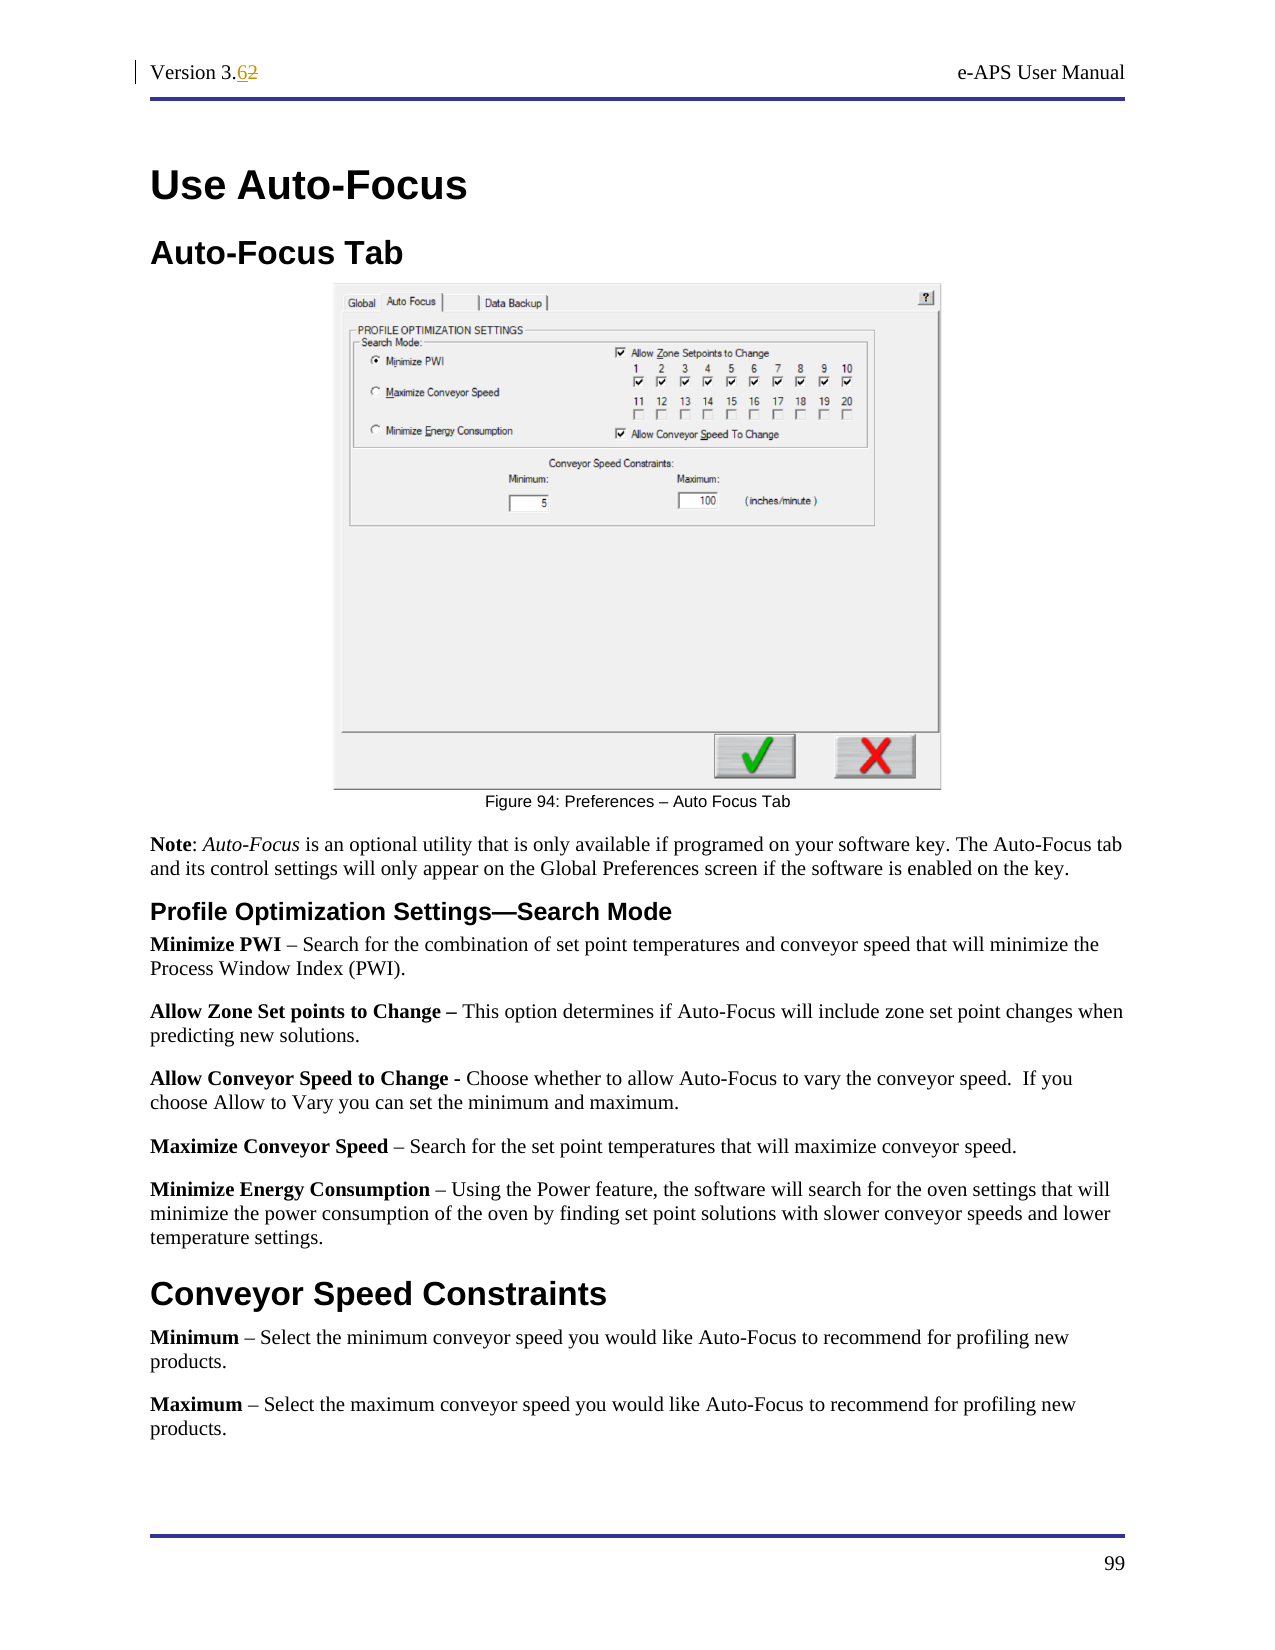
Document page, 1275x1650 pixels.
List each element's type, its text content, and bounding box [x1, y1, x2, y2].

subtitle Auto-Focus Tab [150, 233, 1125, 271]
text Allow Zone Set points to Change – This option determines if Auto-Focus will include zone set point changes when predicting new solutions. [150, 999, 1125, 1047]
text Maximum – Select the maximum conveyor speed you would like Auto-Focus to recommend for profiling new products. [150, 1392, 1125, 1440]
text Minimize Energy Consumption – Using the Power feature, the software will search for the oven settings that will minimize the power consumption of the oven by finding set point solutions with slower conveyor speeds and lower temperature settings. [150, 1177, 1125, 1249]
text Minimum – Select the minimum conveyor speed you would like Auto-Focus to recommend for profiling new products. [150, 1325, 1125, 1373]
text Minimize PWI – Search for the combination of set point temperatures and conveyor speed that will minimize the Process Window Index (PWI). [150, 932, 1125, 980]
list Note: Auto-Focus is an optional utility that is only available if programed on your software key. The Auto-Focus tab and its control settings will only appear on the Global Preferences screen if the software is enabled on the key. [150, 832, 1125, 880]
subtitle Conveyor Speed Constraints [150, 1274, 1125, 1312]
subtitle Profile Optimization Settings—Search Mode [150, 897, 1125, 925]
text Maximize Conveyor Speed – Search for the set point temperatures that will maximize conveyor speed. [150, 1133, 1125, 1158]
picture [333, 283, 942, 790]
text Allow Conveyor Speed to Change - Choose whether to allow Auto-Focus to vary the conveyor speed. If you choose Allow to Vary you can set the minimum and maximum. [150, 1066, 1125, 1114]
subtitle Use Auto-Focus [150, 160, 1125, 208]
